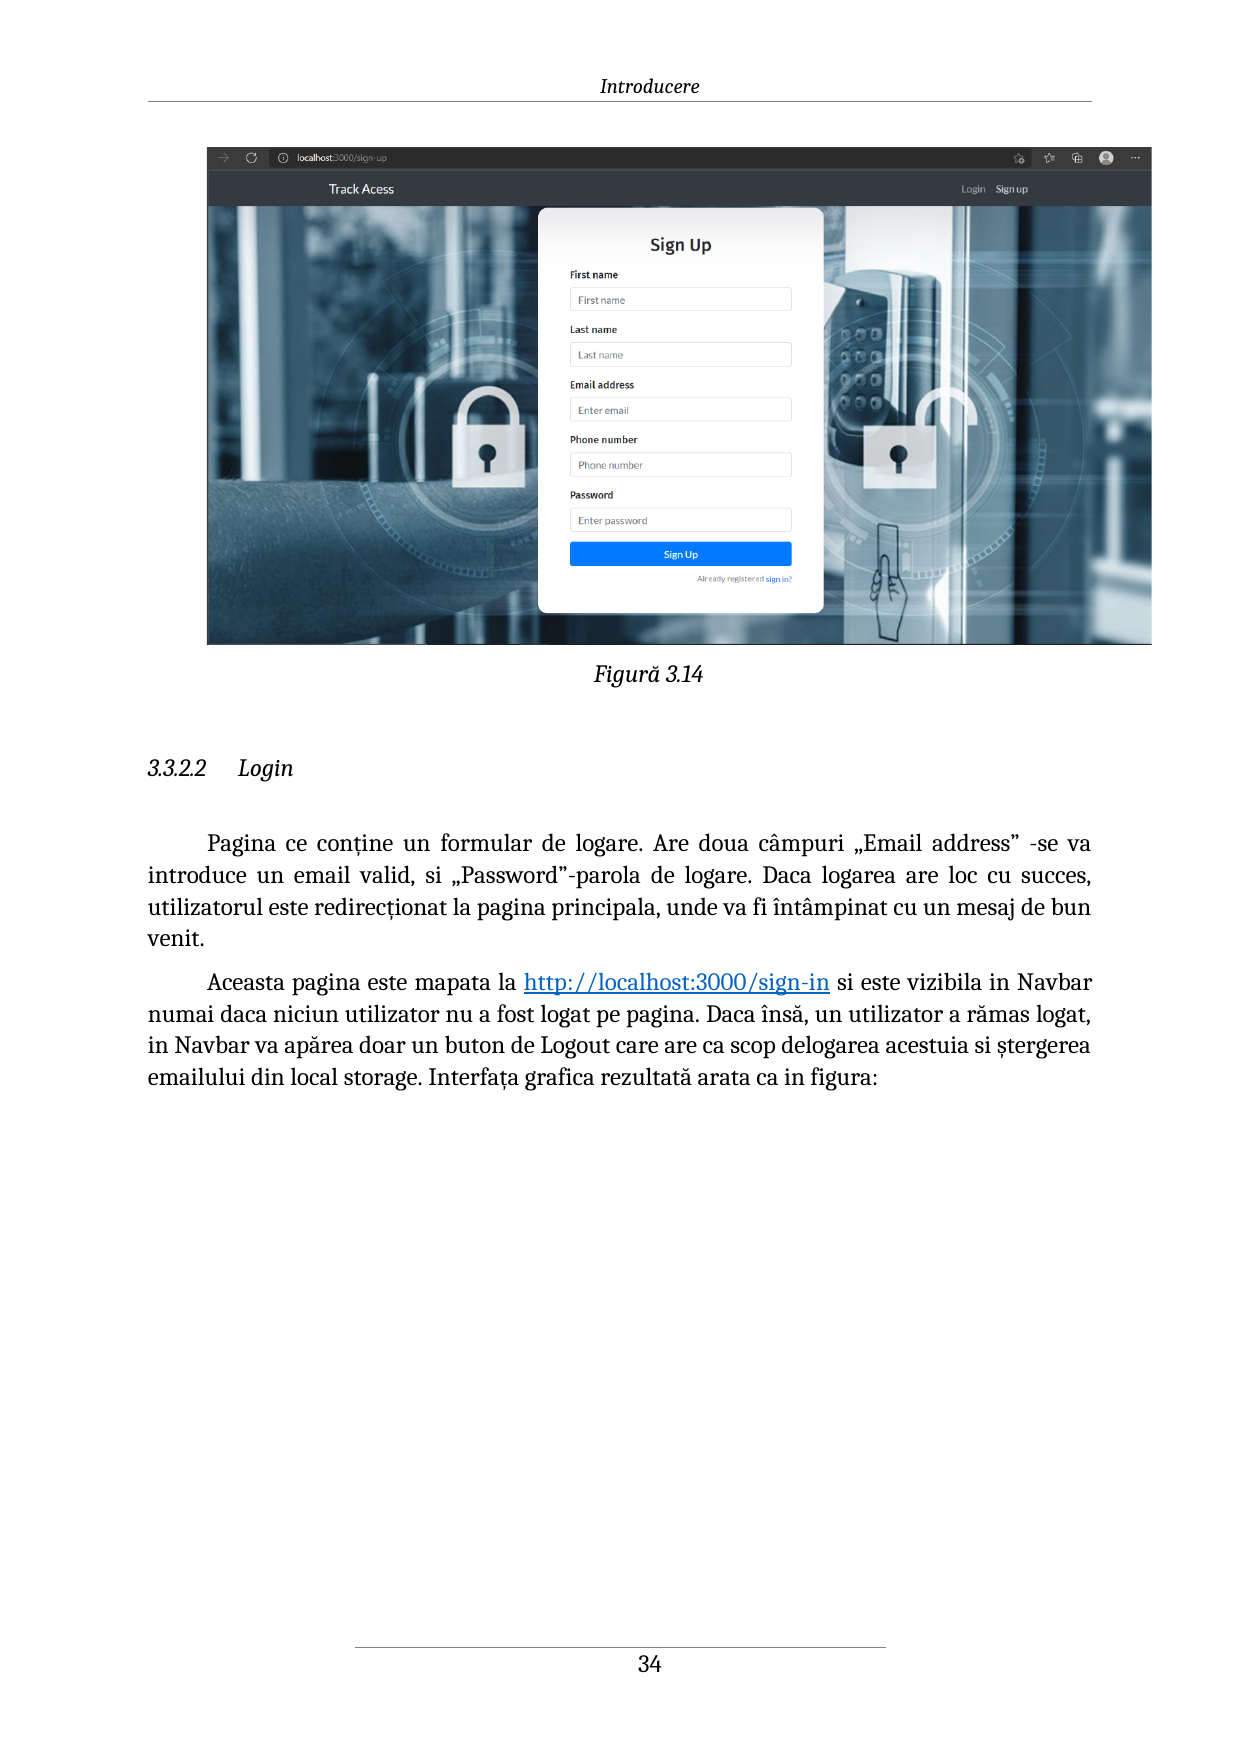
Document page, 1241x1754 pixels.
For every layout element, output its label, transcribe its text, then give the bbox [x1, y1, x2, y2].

text Aceasta pagina este mapata la http://localhost:3000/sign-in si este vizibila in Navbar numai daca niciun utilizator nu a fost logat pe pagina. Daca însă, un utilizator a rămas logat, in Navbar va apărea doar un buton de Logout care are ca scop delogarea acestuia si ștergerea emailului din local storage. Interfața grafica rezultată arata ca in figura: [148, 968, 1092, 1092]
text Pagina ce conține un formular de logare. Are doua câmpuri „Email address” -se va introduce un email valid, si „Password”-parola de logare. Daca logarea are loc cu succes, utilizatorul este redirecționat la pagina principala, unde va fi întâmpinat cu un mesaj de bun venit. [148, 829, 1092, 953]
picture [206, 147, 1152, 645]
subtitle Login [148, 754, 1092, 782]
